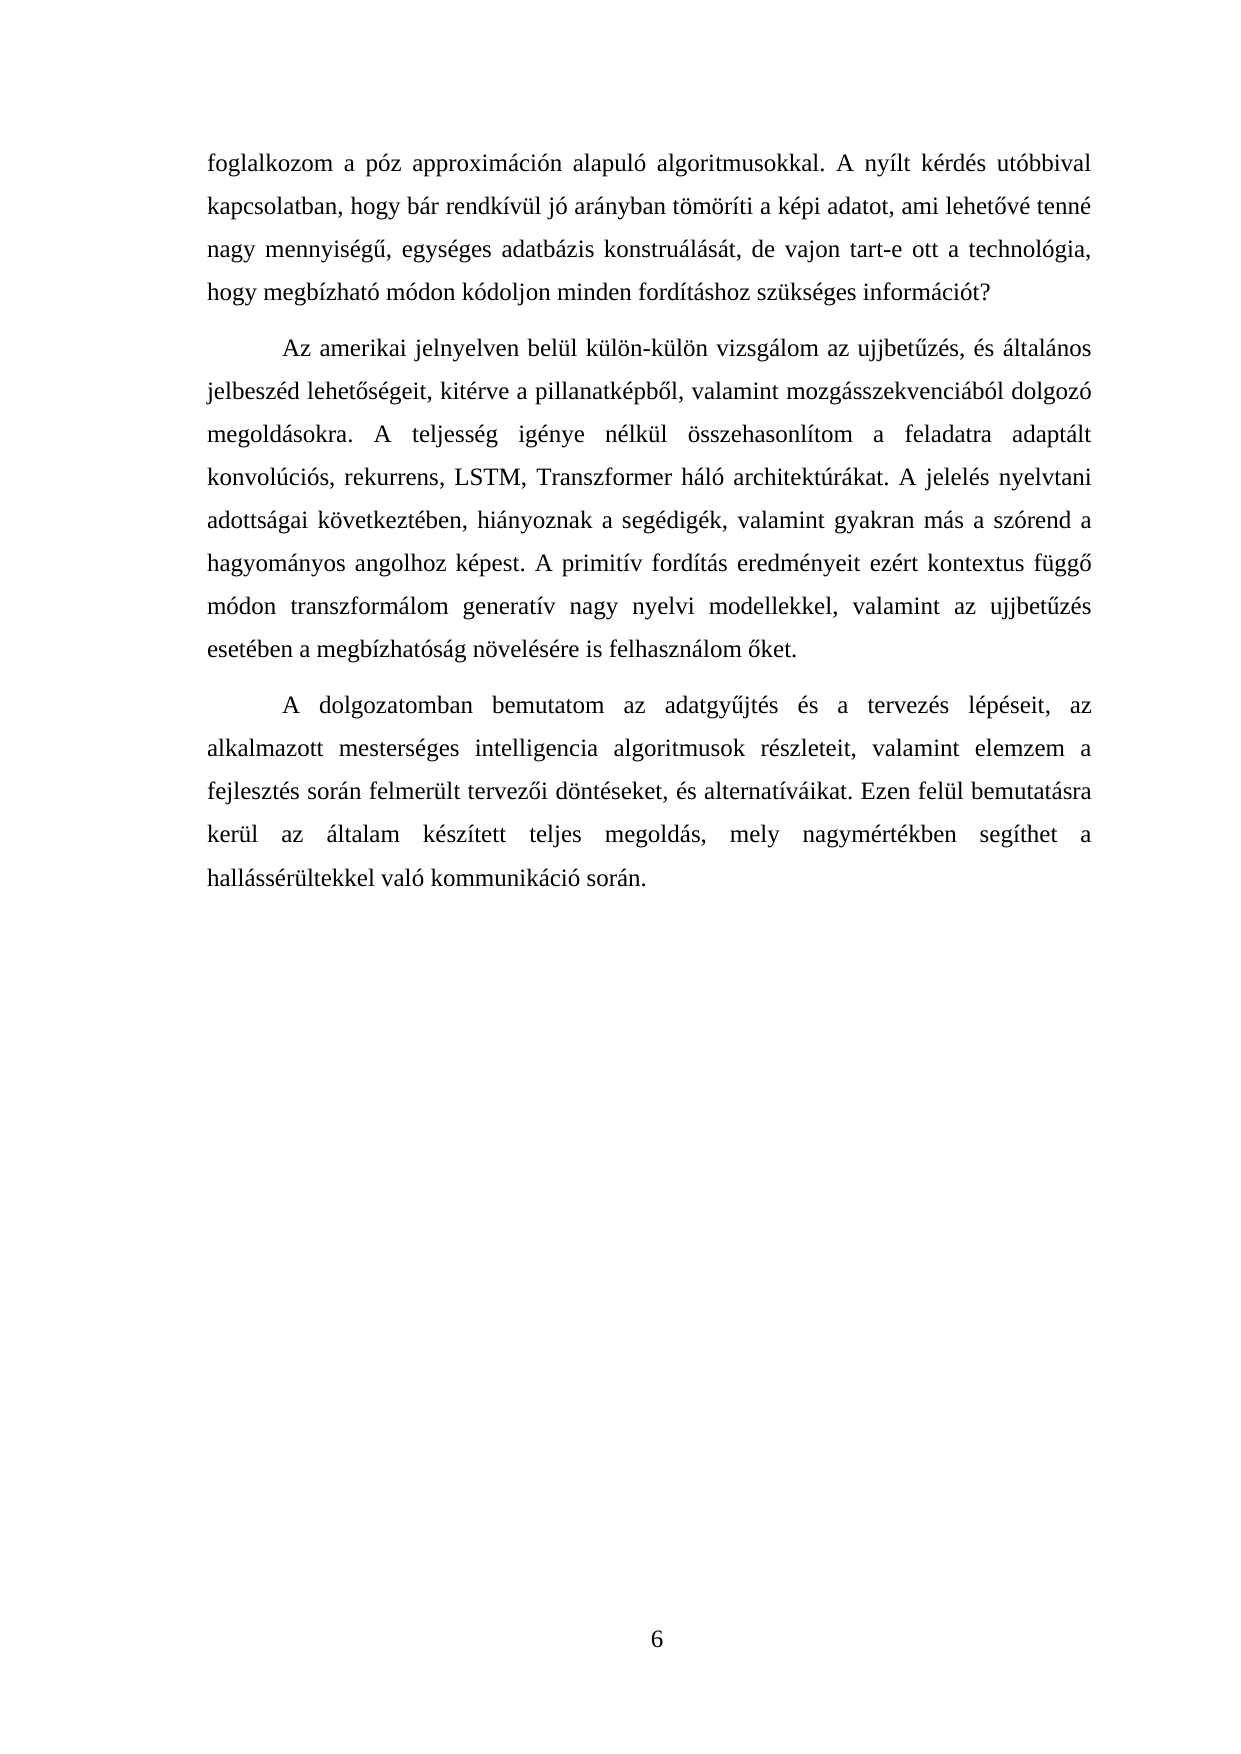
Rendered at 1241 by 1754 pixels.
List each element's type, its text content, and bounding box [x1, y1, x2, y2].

text A dolgozatomban bemutatom az adatgyűjtés és a tervezés lépéseit, az alkalmazott mesterséges intelligencia algoritmusok részleteit, valamint elemzem a fejlesztés során felmerült tervezői döntéseket, és alternatíváikat. Ezen felül bemutatásra kerül az általam készített teljes megoldás, mely nagymértékben segíthet a hallássérültekkel való kommunikáció során. [207, 690, 1092, 891]
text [207, 148, 1092, 306]
text Az amerikai jelnyelven belül külön-külön vizsgálom az ujjbetűzés, és általános jelbeszéd lehetőségeit, kitérve a pillanatképből, valamint mozgásszekvenciából dolgozó megoldásokra. A teljesség igénye nélkül összehasonlítom a feladatra adaptált konvolúciós, rekurrens, LSTM, Transzformer háló architektúrákat. A jelelés nyelvtani adottságai következtében, hiányoznak a segédigék, valamint gyakran más a szórend a hagyományos angolhoz képest. A primitív fordítás eredményeit ezért kontextus függő módon transzformálom generatív nagy nyelvi modellekkel, valamint az ujjbetűzés esetében a megbízhatóság növelésére is felhasználom őket. [207, 333, 1092, 663]
